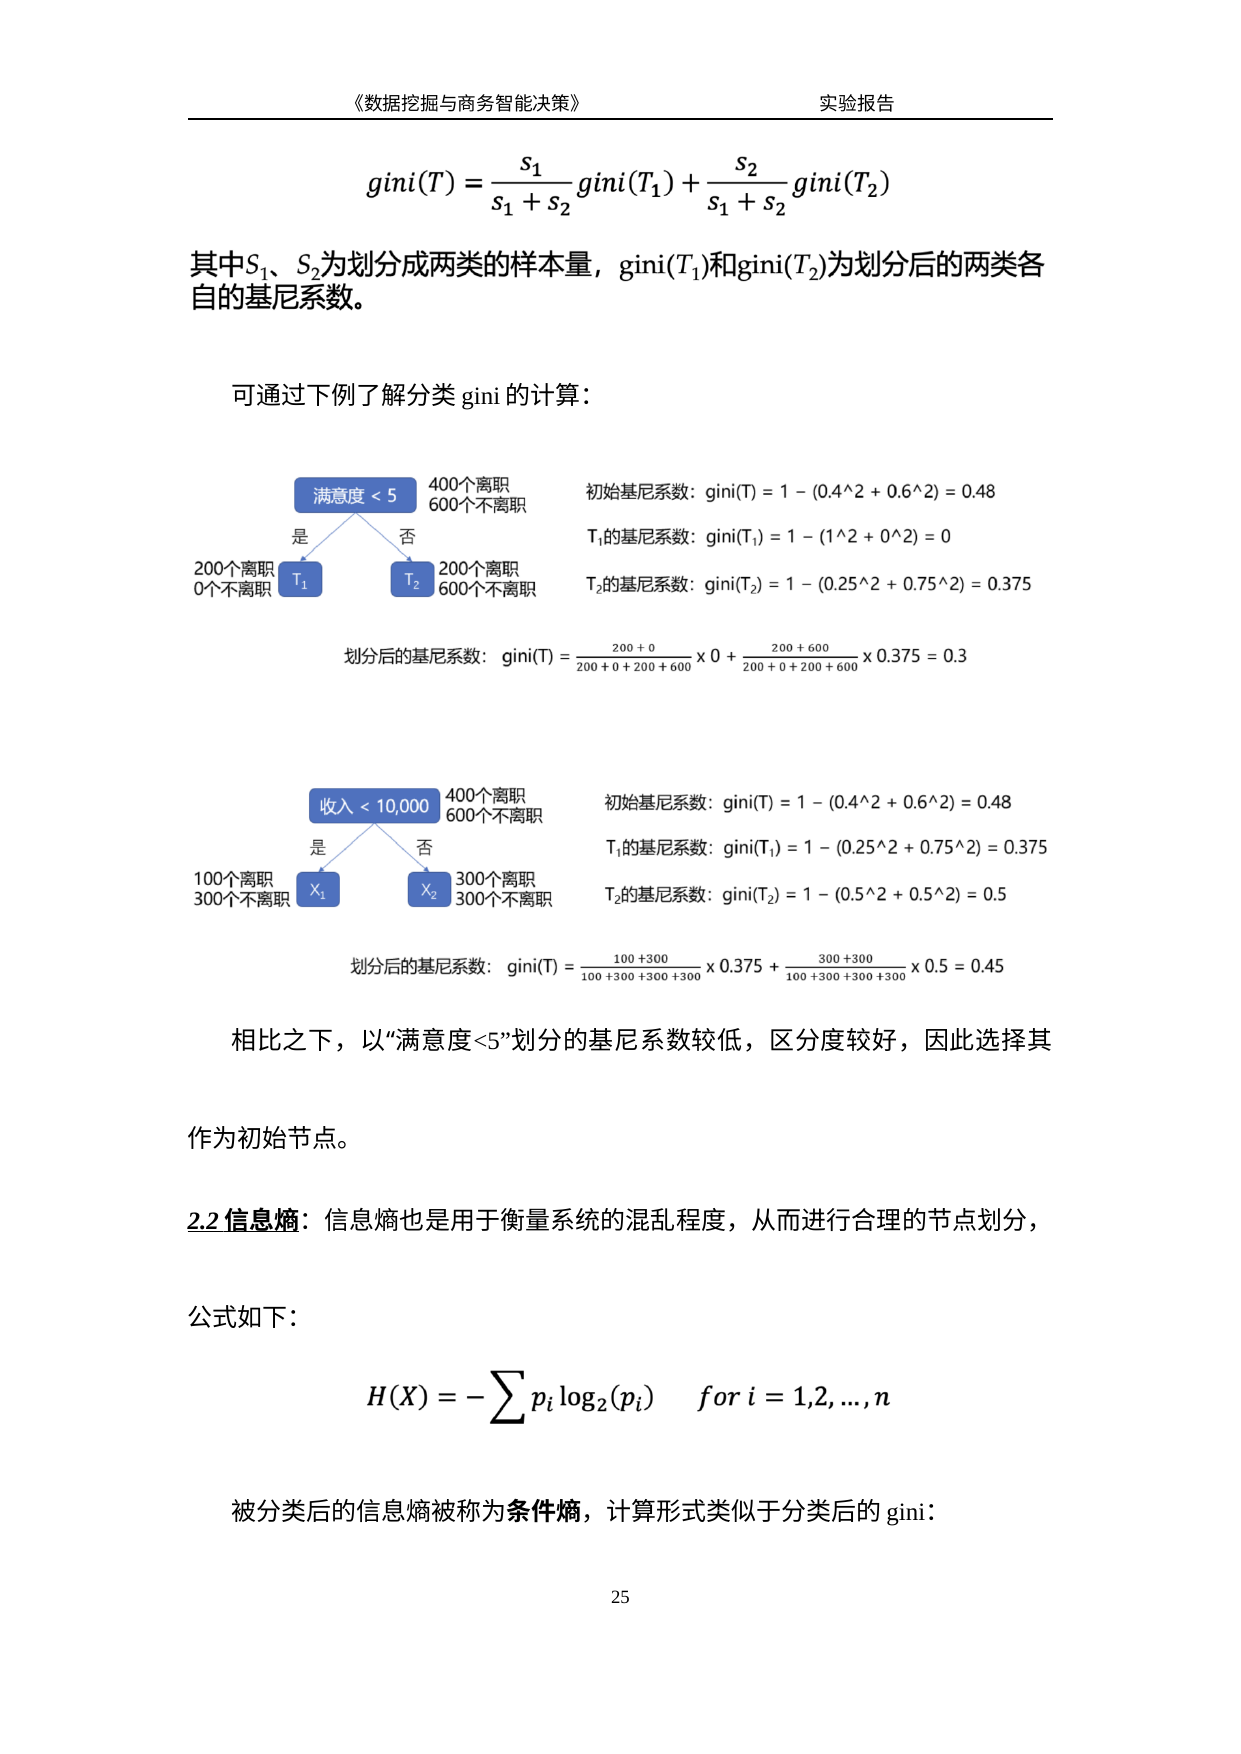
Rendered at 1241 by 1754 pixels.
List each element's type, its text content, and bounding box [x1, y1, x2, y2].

text 可通过下例了解分类gini的计算： [187, 362, 1053, 427]
text 被分类后的信息熵被称为条件熵，计算形式类似于分类后的gini： [187, 1478, 1053, 1543]
text 相比之下，以“满意度<5”划分的基尼系数较低，区分度较好，因此选择其作为初始节点。 [187, 1007, 1053, 1170]
picture [187, 1366, 1053, 1452]
picture [187, 765, 1053, 983]
picture [187, 444, 1053, 678]
picture [187, 153, 1052, 319]
text 2.2信息熵：信息熵也是用于衡量系统的混乱程度，从而进行合理的节点划分，公式如下： [187, 1187, 1053, 1349]
